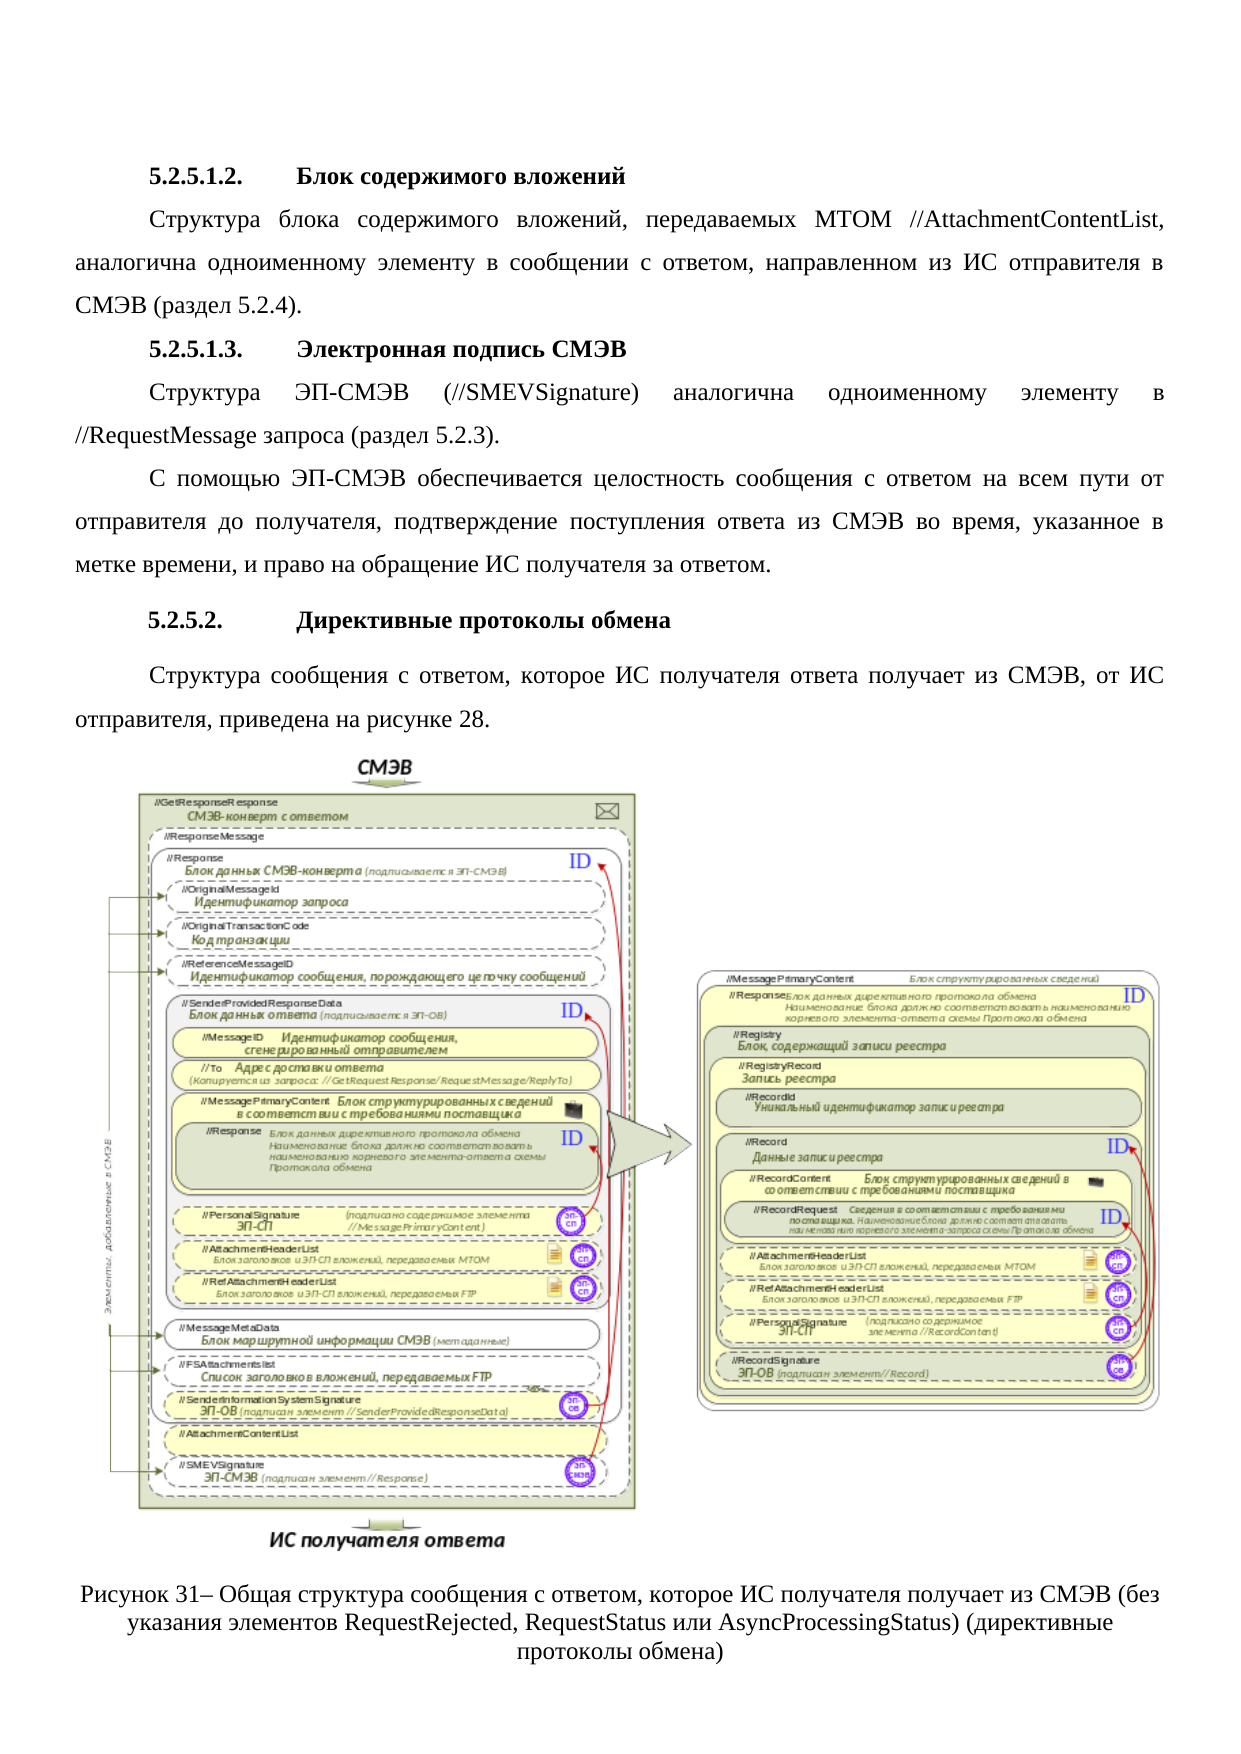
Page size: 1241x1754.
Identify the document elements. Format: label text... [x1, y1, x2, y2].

text Структура сообщения с ответом, которое ИС получателя ответа получает из СМЭВ, от ИС отправителя, приведена на рисунке 28. [75, 661, 1165, 732]
text Директивные протоколы обмена [75, 605, 1165, 634]
text Рисунок 31– Общая структура сообщения с ответом, которое ИС получателя получает из СМЭВ (без указания элементов RequestRejected, RequestStatus или AsyncProcessingStatus) (директивные протоколы обмена) [75, 1579, 1165, 1665]
text Блок содержимого вложений [75, 161, 1165, 190]
text С помощью ЭП-СМЭВ обеспечивается целостность сообщения с ответом на всем пути от отправителя до получателя, подтверждение поступления ответа из СМЭВ во время, указанное в метке времени, и право на обращение ИС получателя за ответом. [75, 463, 1165, 578]
text Структура ЭП-СМЭВ (//SMEVSignature) аналогична одноименному элементу в //RequestMessage запроса (раздел 5.2.3). [75, 377, 1165, 449]
text Структура блока содержимого вложений, передаваемых MTOM //AttachmentContentList, аналогична одноименному элементу в сообщении с ответом, направленном из ИС отправителя в СМЭВ (раздел 5.2.4). [75, 204, 1165, 319]
text Электронная подпись СМЭВ [75, 334, 1165, 362]
